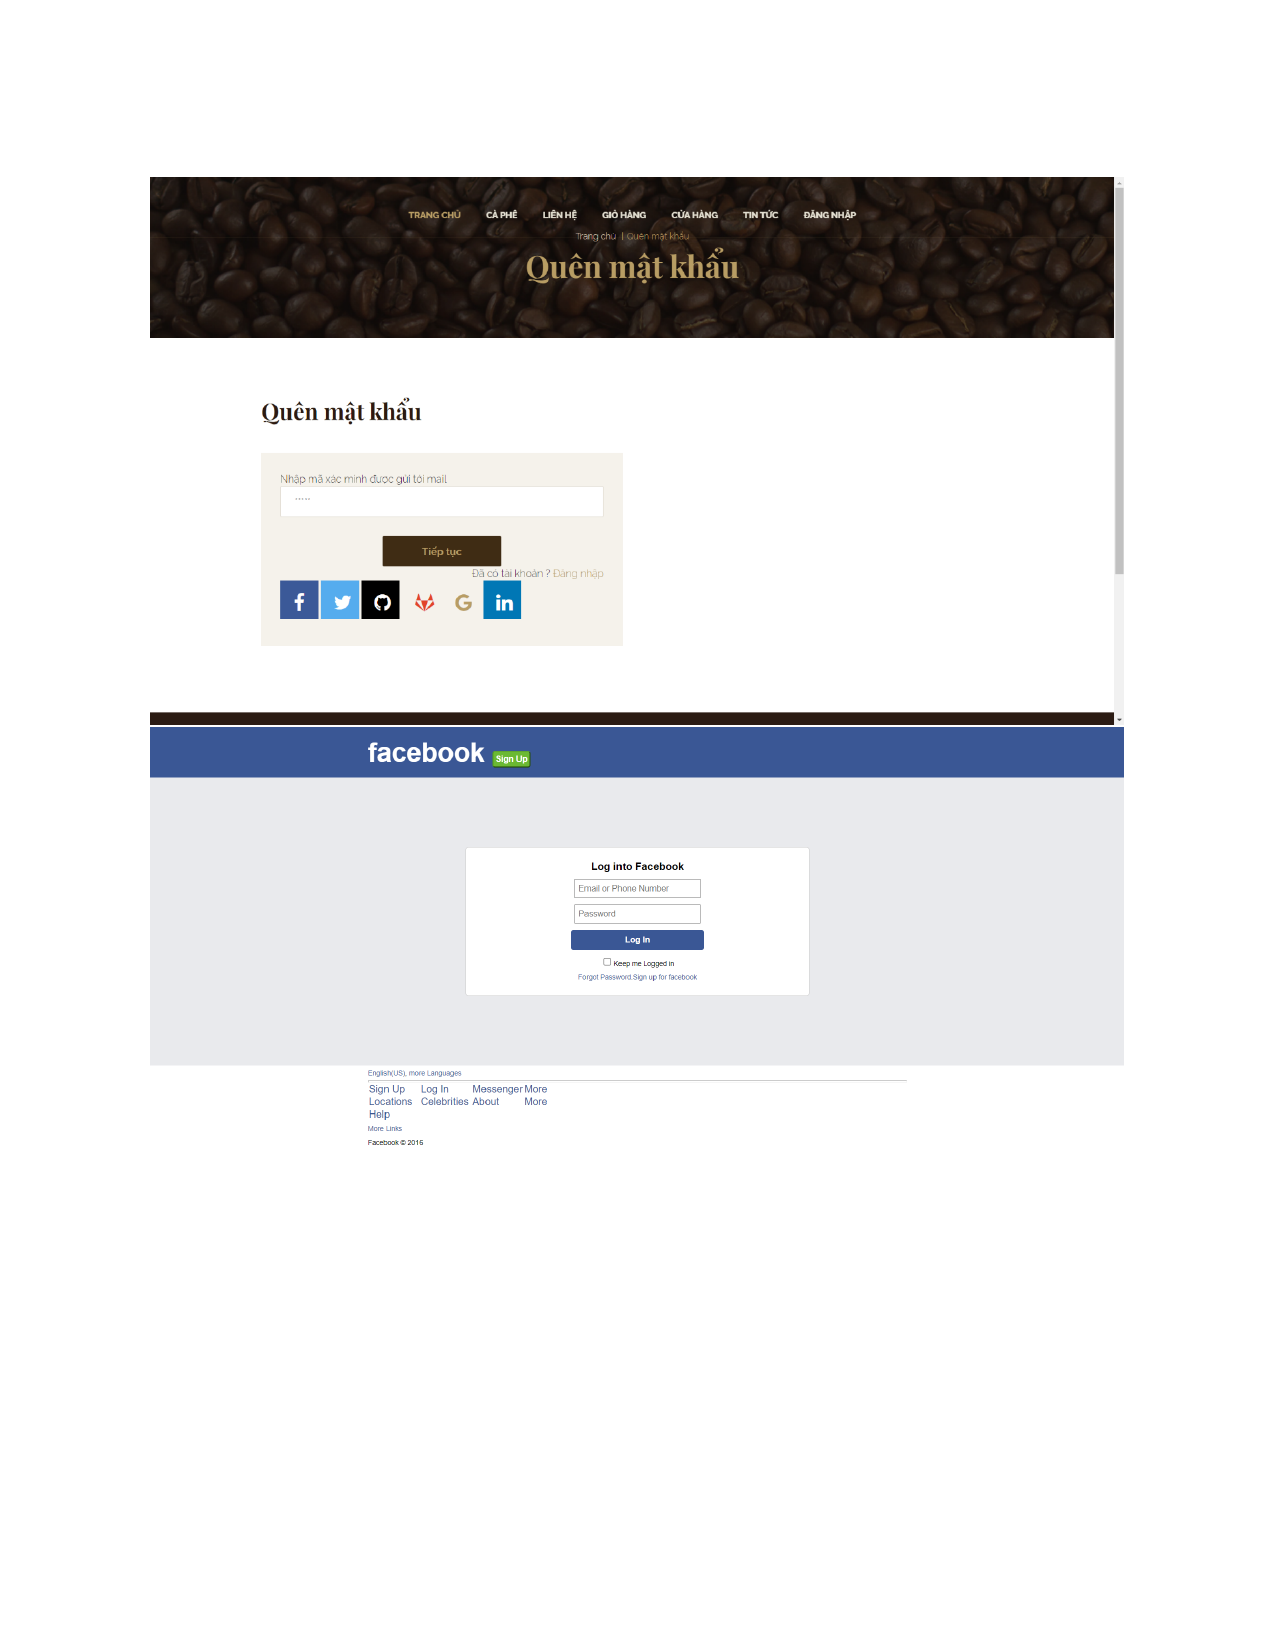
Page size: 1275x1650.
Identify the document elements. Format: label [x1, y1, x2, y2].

picture [150, 177, 1124, 725]
picture [150, 727, 1124, 1275]
